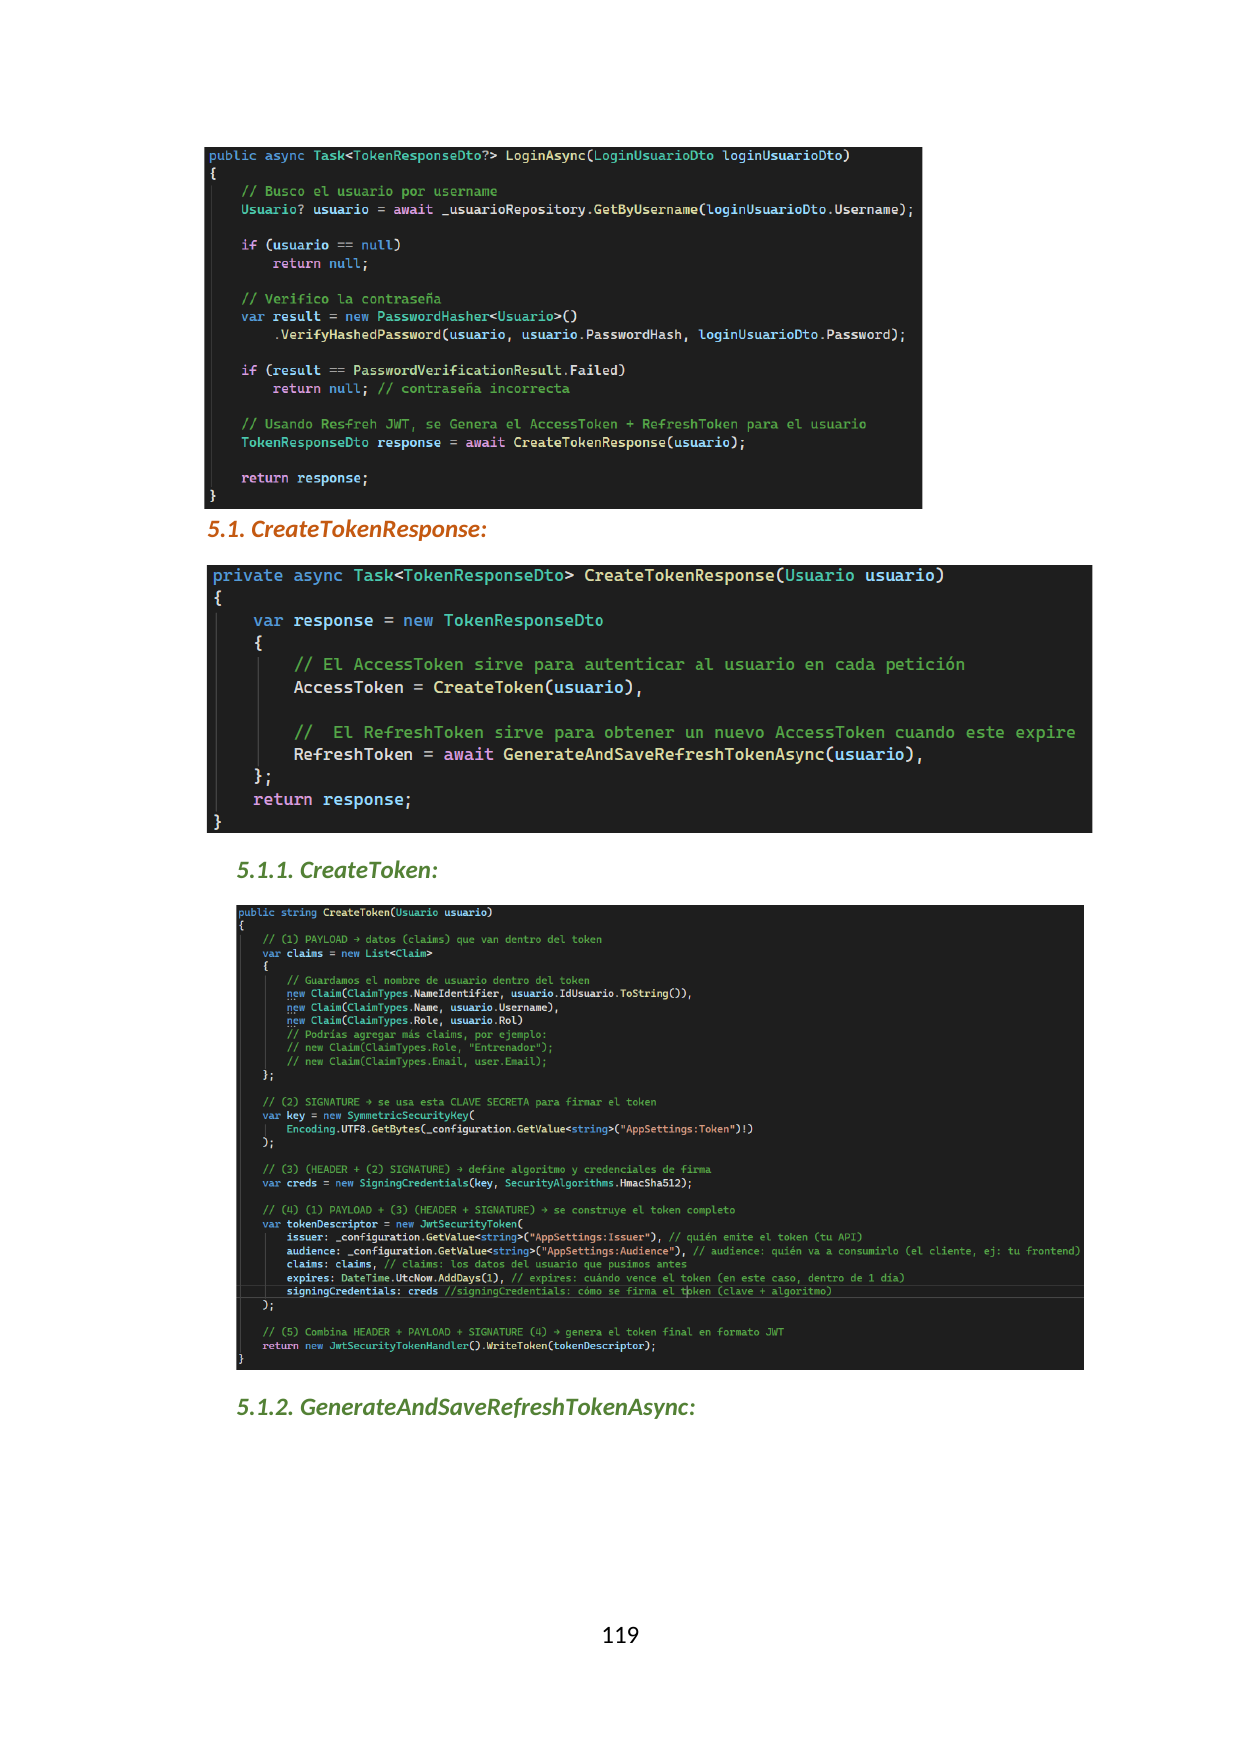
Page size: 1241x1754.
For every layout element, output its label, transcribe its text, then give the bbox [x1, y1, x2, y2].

text 5.1.2. GenerateAndSaveRefreshTokenAsync: [688, 1391, 1063, 1421]
picture [204, 147, 923, 509]
picture [206, 565, 1093, 833]
picture [236, 905, 1084, 1370]
text 5.1.1. CreateToken: [431, 854, 1063, 885]
text 5.1. CreateTokenResponse: [207, 513, 1063, 544]
